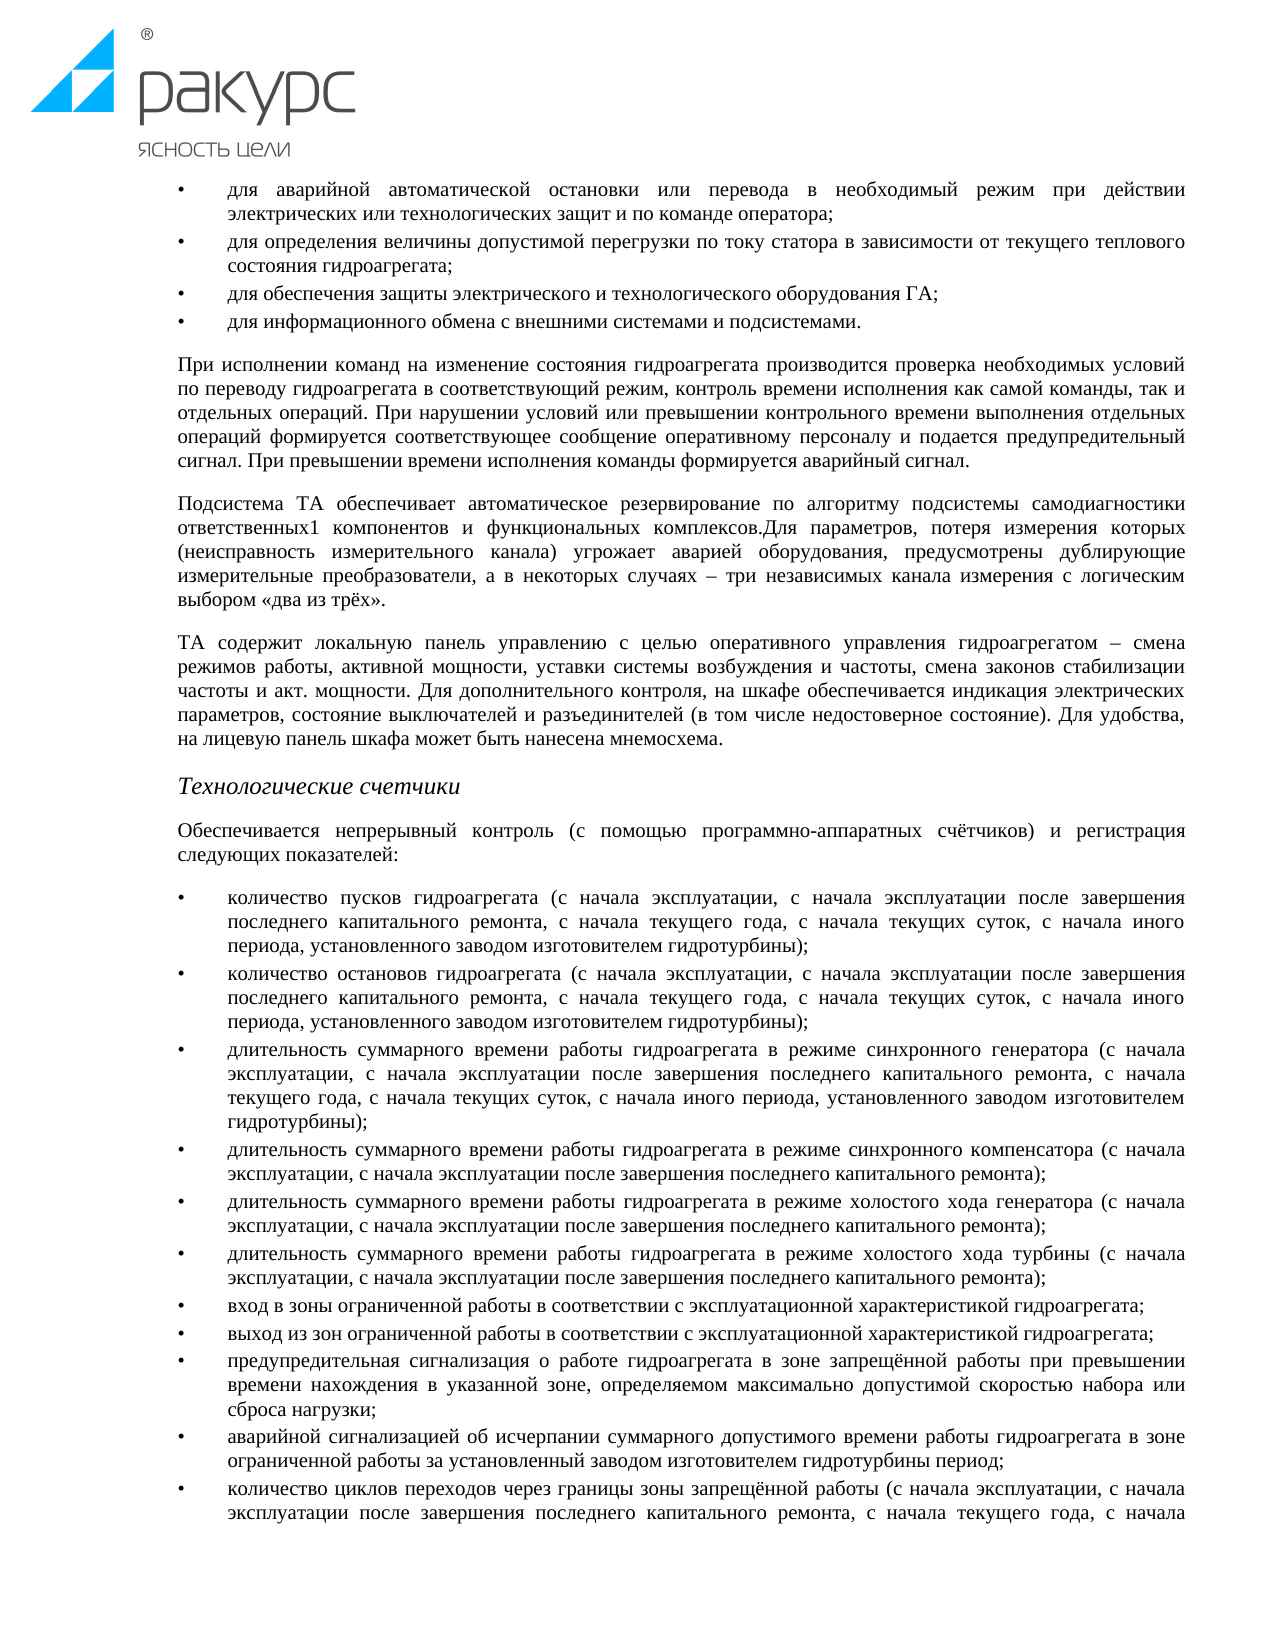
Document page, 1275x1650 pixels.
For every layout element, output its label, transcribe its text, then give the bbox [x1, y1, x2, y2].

list длительность суммарного времени работы гидроагрегата в режиме холостого хода турбины (с начала эксплуатации, с начала эксплуатации после завершения последнего капитального ремонта); [177, 1241, 1186, 1289]
text Обеспечивается непрерывный контроль (с помощью программно-аппаратных счётчиков) и регистрация следующих показателей: [177, 818, 1186, 866]
list для аварийной автоматической остановки или перевода в необходимый режим при действии электрических или технологических защит и по команде оператора; [177, 177, 1186, 225]
list длительность суммарного времени работы гидроагрегата в режиме холостого хода генератора (с начала эксплуатации, с начала эксплуатации после завершения последнего капитального ремонта); [177, 1189, 1186, 1237]
list количество остановов гидроагрегата (с начала эксплуатации, с начала эксплуатации после завершения последнего капитального ремонта, с начала текущего года, с начала текущих суток, с начала иного периода, установленного заводом изготовителем гидротурбины); [177, 961, 1186, 1033]
text ТА содержит локальную панель управлению с целью оперативного управления гидроагрегатом – смена режимов работы, активной мощности, уставки системы возбуждения и частоты, смена законов стабилизации частоты и акт. мощности. Для дополнительного контроля, на шкафе обеспечивается индикация электрических параметров, состояние выключателей и разъединителей (в том числе недостоверное состояние). Для удобства, на лицевую панель шкафа может быть нанесена мнемосхема. [177, 630, 1186, 750]
picture [0, 0, 412, 182]
list предупредительная сигнализация о работе гидроагрегата в зоне запрещённой работы при превышении времени нахождения в указанной зоне, определяемом максимально допустимой скоростью набора или сброса нагрузки; [177, 1348, 1186, 1421]
list для определения величины допустимой перегрузки по току статора в зависимости от текущего теплового состояния гидроагрегата; [177, 229, 1186, 277]
list аварийной сигнализацией об исчерпании суммарного допустимого времени работы гидроагрегата в зоне ограниченной работы за установленный заводом изготовителем гидротурбины период; [177, 1424, 1186, 1472]
list для информационного обмена с внешними системами и подсистемами. [177, 309, 1186, 333]
subtitle Технологические счетчики [177, 771, 1186, 799]
list для обеспечения защиты электрического и технологического оборудования ГА; [177, 281, 1186, 305]
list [177, 1476, 1186, 1524]
text При исполнении команд на изменение состояния гидроагрегата производится проверка необходимых условий по переводу гидроагрегата в соответствующий режим, контроль времени исполнения как самой команды, так и отдельных операций. При нарушении условий или превышении контрольного времени выполнения отдельных операций формируется соответствующее сообщение оперативному персоналу и подается предупредительный сигнал. При превышении времени исполнения команды формируется аварийный сигнал. [177, 352, 1186, 472]
list длительность суммарного времени работы гидроагрегата в режиме синхронного компенсатора (с начала эксплуатации, с начала эксплуатации после завершения последнего капитального ремонта); [177, 1137, 1186, 1185]
list количество пусков гидроагрегата (с начала эксплуатации, с начала эксплуатации после завершения последнего капитального ремонта, с начала текущего года, с начала текущих суток, с начала иного периода, установленного заводом изготовителем гидротурбины); [177, 885, 1186, 957]
text Подсистема ТА обеспечивает автоматическое резервирование по алгоритму подсистемы самодиагностики ответственных1 компонентов и функциональных комплексов.Для параметров, потеря измерения которых (неисправность измерительного канала) угрожает аварией оборудования, предусмотрены дублирующие измерительные преобразователи, а в некоторых случаях – три независимых канала измерения с логическим выбором «два из трёх». [177, 491, 1186, 611]
list выход из зон ограниченной работы в соответствии с эксплуатационной характеристикой гидроагрегата; [177, 1321, 1186, 1344]
list длительность суммарного времени работы гидроагрегата в режиме синхронного генератора (с начала эксплуатации, с начала эксплуатации после завершения последнего капитального ремонта, с начала текущего года, с начала текущих суток, с начала иного периода, установленного заводом изготовителем гидротурбины); [177, 1037, 1186, 1133]
list вход в зоны ограниченной работы в соответствии с эксплуатационной характеристикой гидроагрегата; [177, 1293, 1186, 1317]
